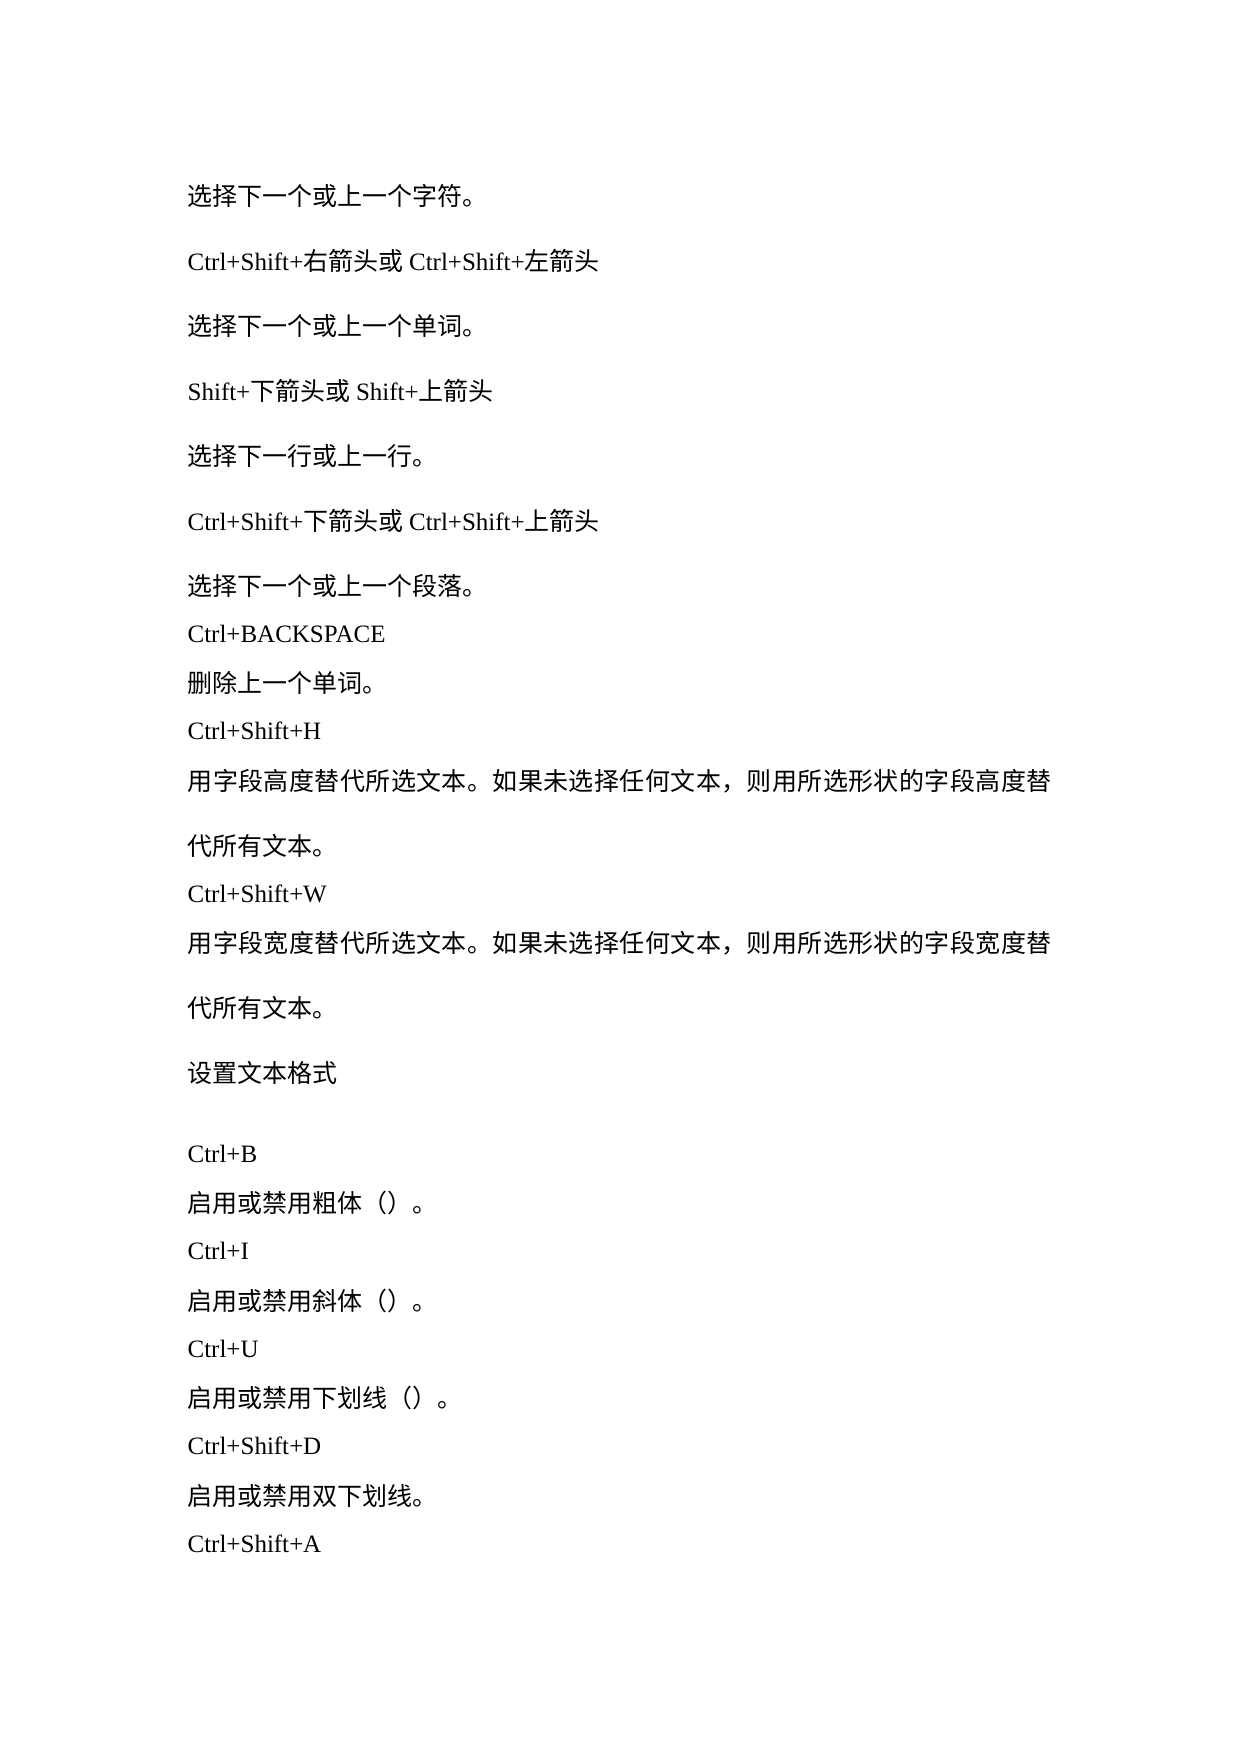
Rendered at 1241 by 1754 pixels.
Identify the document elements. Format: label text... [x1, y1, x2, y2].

text Ctrl+Shift+A [187, 1527, 1053, 1559]
text Ctrl+Shift+H [187, 714, 1053, 747]
text 删除上一个单词。 [187, 649, 1053, 714]
text Ctrl+BACKSPACE [187, 617, 1053, 649]
text 启用或禁用粗体（）。 [187, 1169, 1053, 1234]
text 设置文本格式 [187, 1039, 1053, 1104]
text 选择下一个或上一个段落。 [187, 552, 1053, 617]
text Ctrl+Shift+右箭头或 Ctrl+Shift+左箭头 [187, 227, 1053, 292]
text 用字段宽度替代所选文本。如果未选择任何文本，则用所选形状的字段宽度替代所有文本。 [187, 909, 1053, 1039]
text 选择下一个或上一个单词。 [187, 292, 1053, 357]
text Ctrl+U [187, 1332, 1053, 1364]
text Ctrl+I [187, 1234, 1053, 1267]
text Ctrl+B [187, 1137, 1053, 1169]
text 选择下一行或上一行。 [187, 422, 1053, 487]
text Shift+下箭头或 Shift+上箭头 [187, 357, 1053, 422]
text Ctrl+Shift+W [187, 877, 1053, 909]
text 启用或禁用斜体（）。 [187, 1267, 1053, 1332]
text 用字段高度替代所选文本。如果未选择任何文本，则用所选形状的字段高度替代所有文本。 [187, 747, 1053, 877]
text 启用或禁用下划线（）。 [187, 1364, 1053, 1429]
text Ctrl+Shift+下箭头或 Ctrl+Shift+上箭头 [187, 487, 1053, 552]
text 启用或禁用双下划线。 [187, 1462, 1053, 1527]
text Ctrl+Shift+D [187, 1429, 1053, 1462]
text 选择下一个或上一个字符。 [187, 162, 1053, 227]
